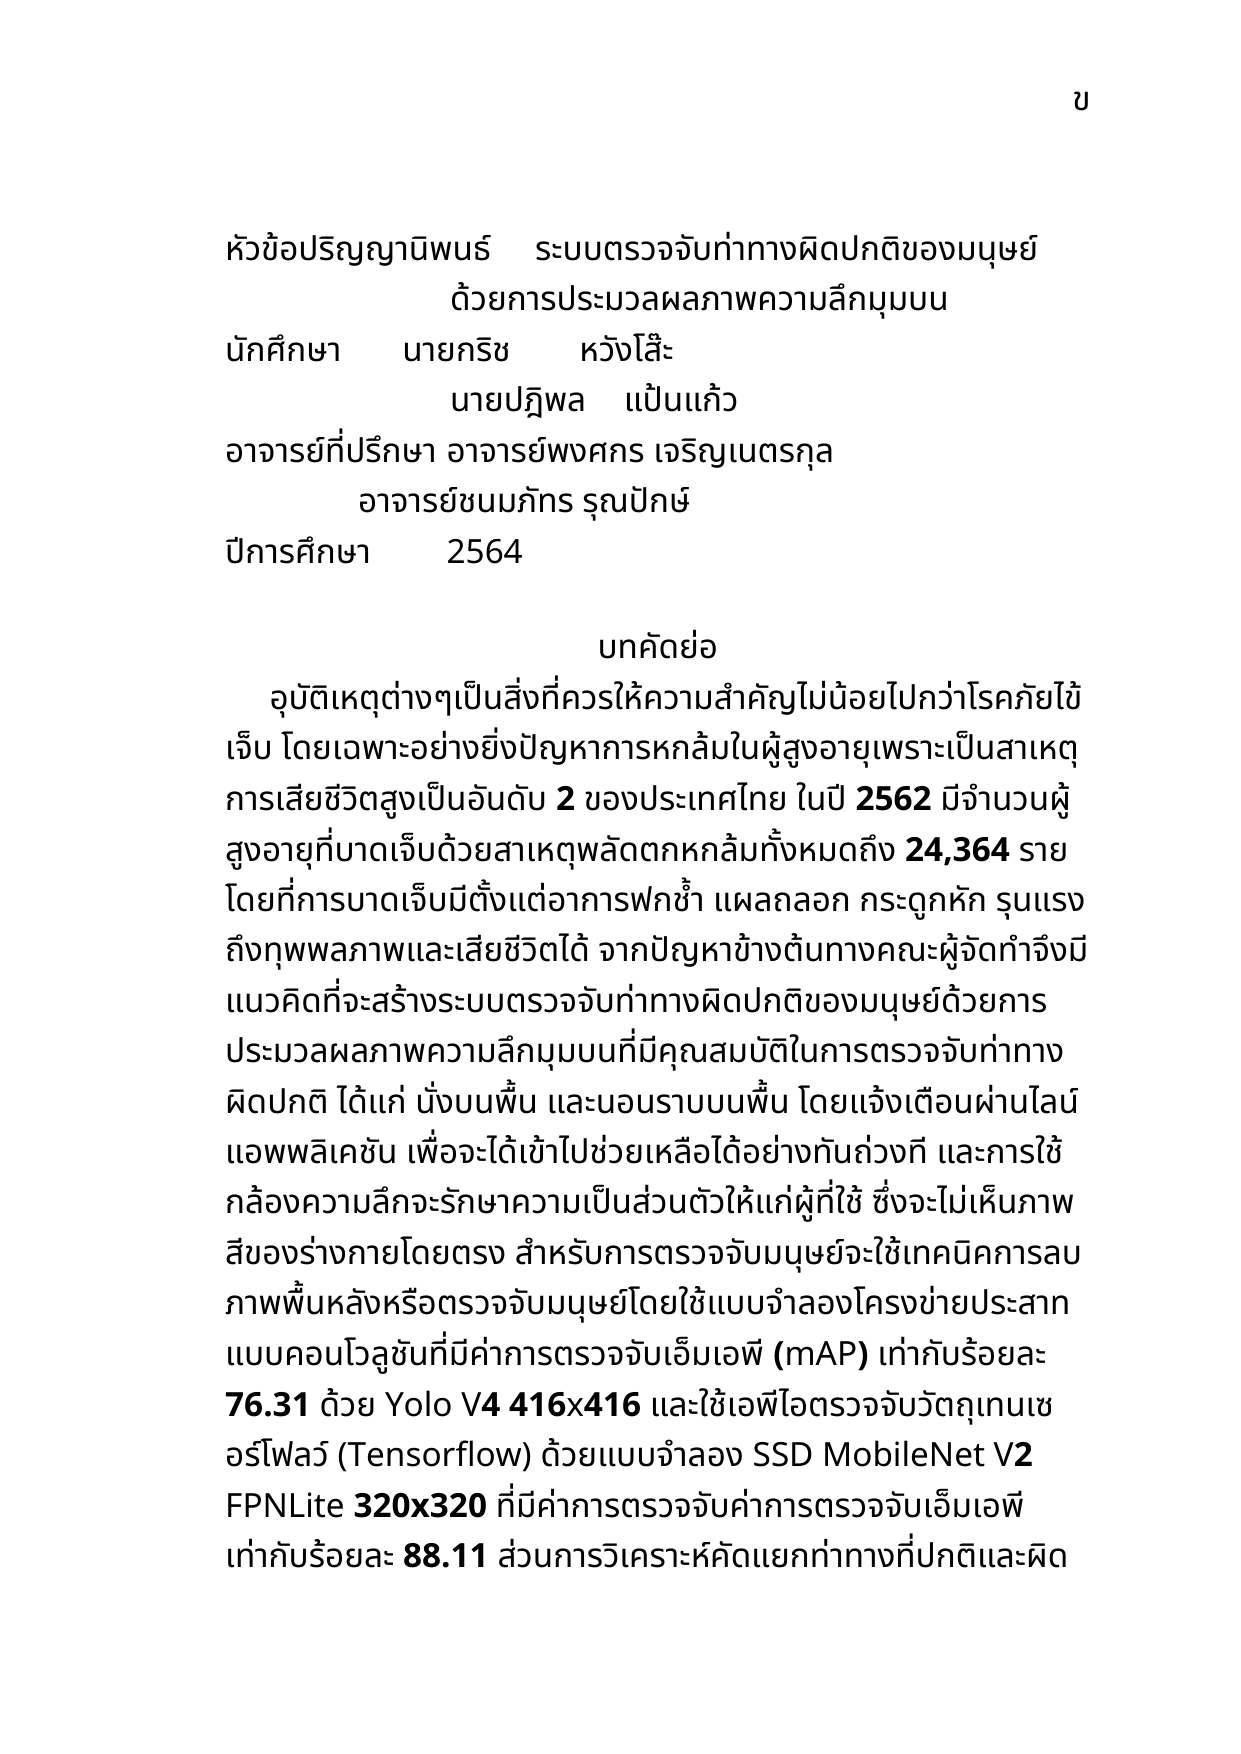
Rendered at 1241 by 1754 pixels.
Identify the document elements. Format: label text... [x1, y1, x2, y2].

text ปีการศึกษา 2564 [225, 527, 1090, 578]
text อาจารย์ชนมภัทร รุณปักษ์ [225, 477, 1090, 527]
text อาจารย์ที่ปรึกษา อาจารย์พงศกร เจริญเนตรกุล [225, 427, 1090, 477]
text หัวข้อปริญญานิพนธ์ ระบบตรวจจับท่าทางผิดปกติของมนุษย์ด้วยการประมวลผลภาพความลึกมุมบน [225, 225, 1090, 326]
text นักศึกษา นายกริช หวังโส๊ะ [225, 326, 1090, 376]
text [225, 674, 1090, 1583]
text นายปฎิพล แป้นแก้ว [375, 376, 1090, 427]
subtitle บทคัดย่อ [225, 623, 1090, 674]
